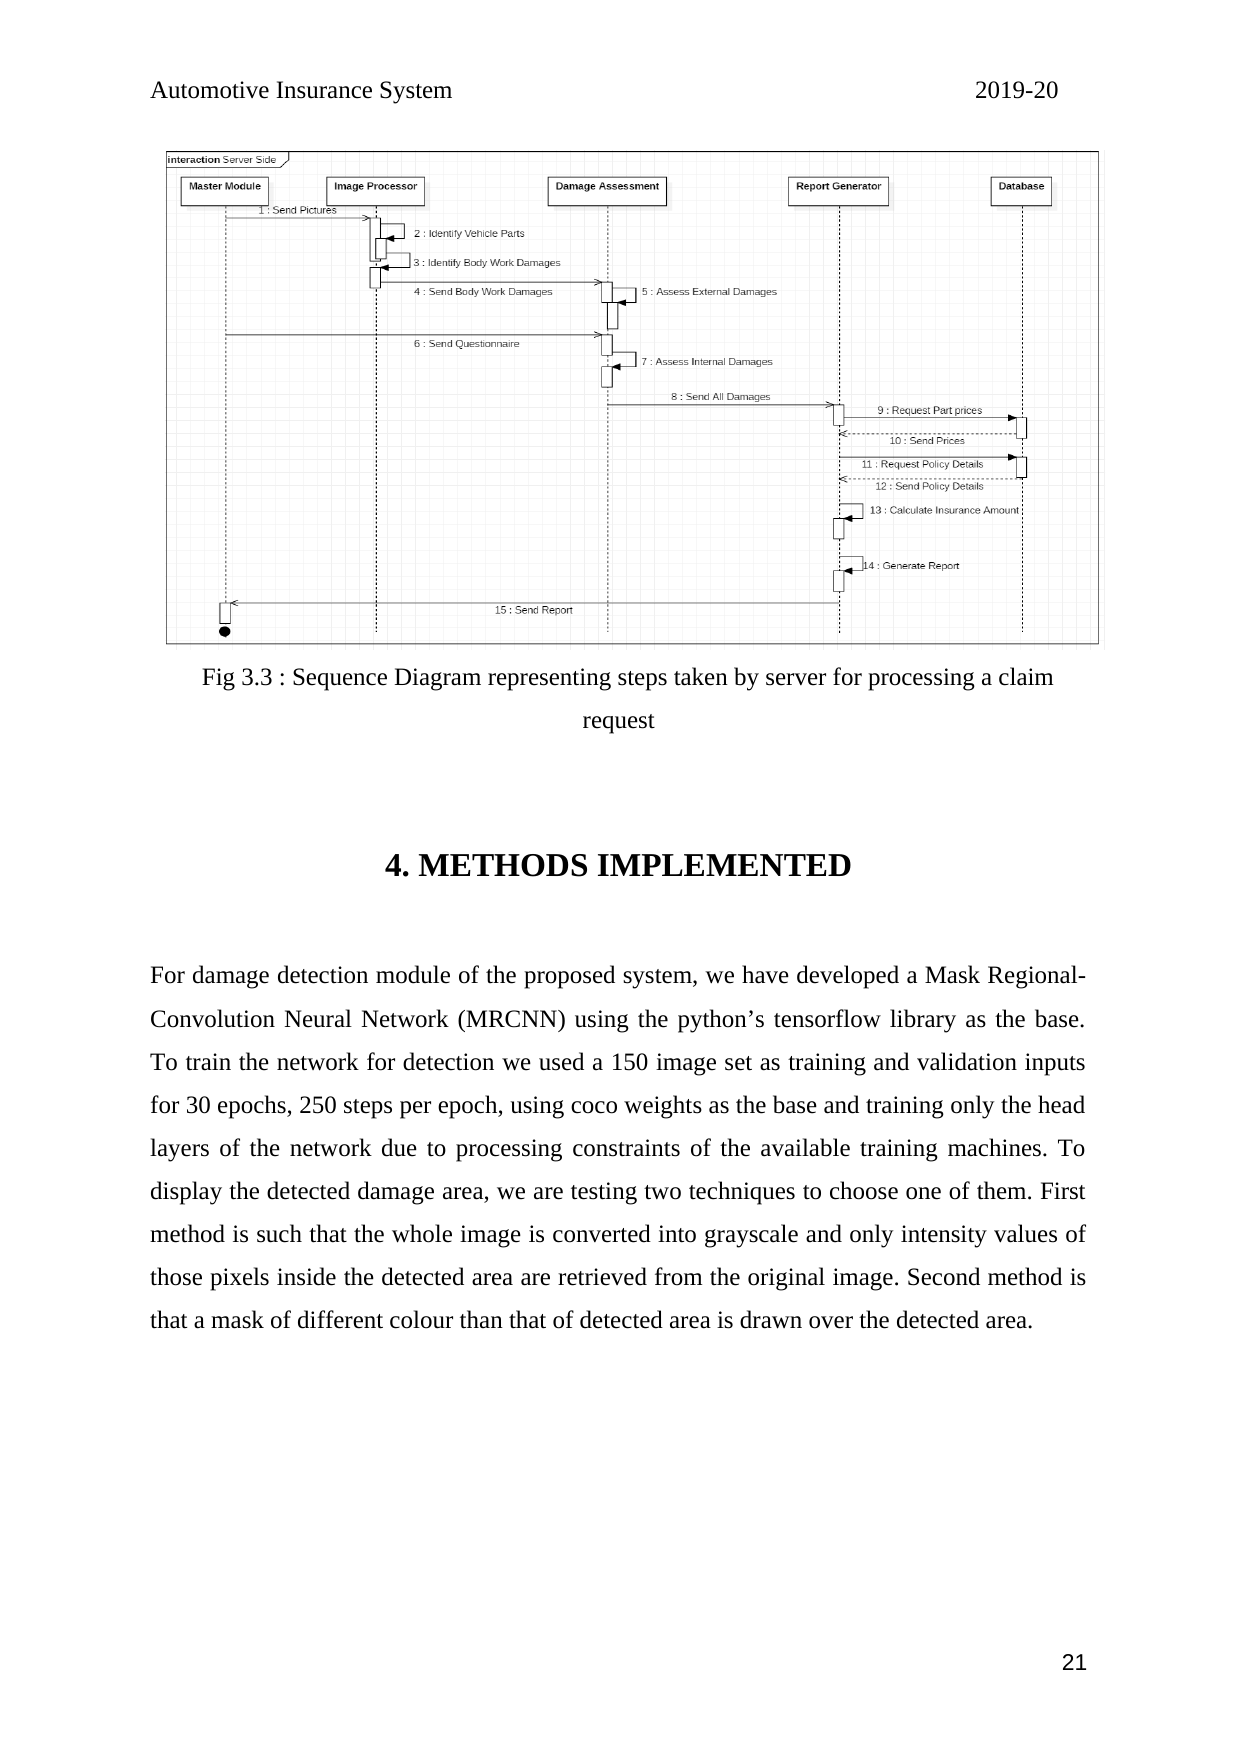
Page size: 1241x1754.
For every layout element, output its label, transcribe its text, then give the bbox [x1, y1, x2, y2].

text Fig 3.3 : Sequence Diagram representing steps taken by server for processing a claim request [150, 662, 1087, 734]
text For damage detection module of the proposed system, we have developed a Mask Regional-Convolution Neural Network (MRCNN) using the python’s tensorflow library as the base. To train the network for detection we used a 150 image set as training and validation inputs for 30 epochs, 250 steps per epoch, using coco weights as the base and training only the head layers of the network due to processing constraints of the available training machines. To display the detected damage area, we are testing two techniques to choose one of them. First method is such that the whole image is converted into grayscale and only intensity values of those pixels inside the detected area are retrieved from the original image. Second method is that a mask of different colour than that of detected area is drawn over the detected area. [150, 961, 1087, 1334]
picture [164, 150, 1106, 650]
text 4. METHODS IMPLEMENTED [150, 846, 1087, 884]
